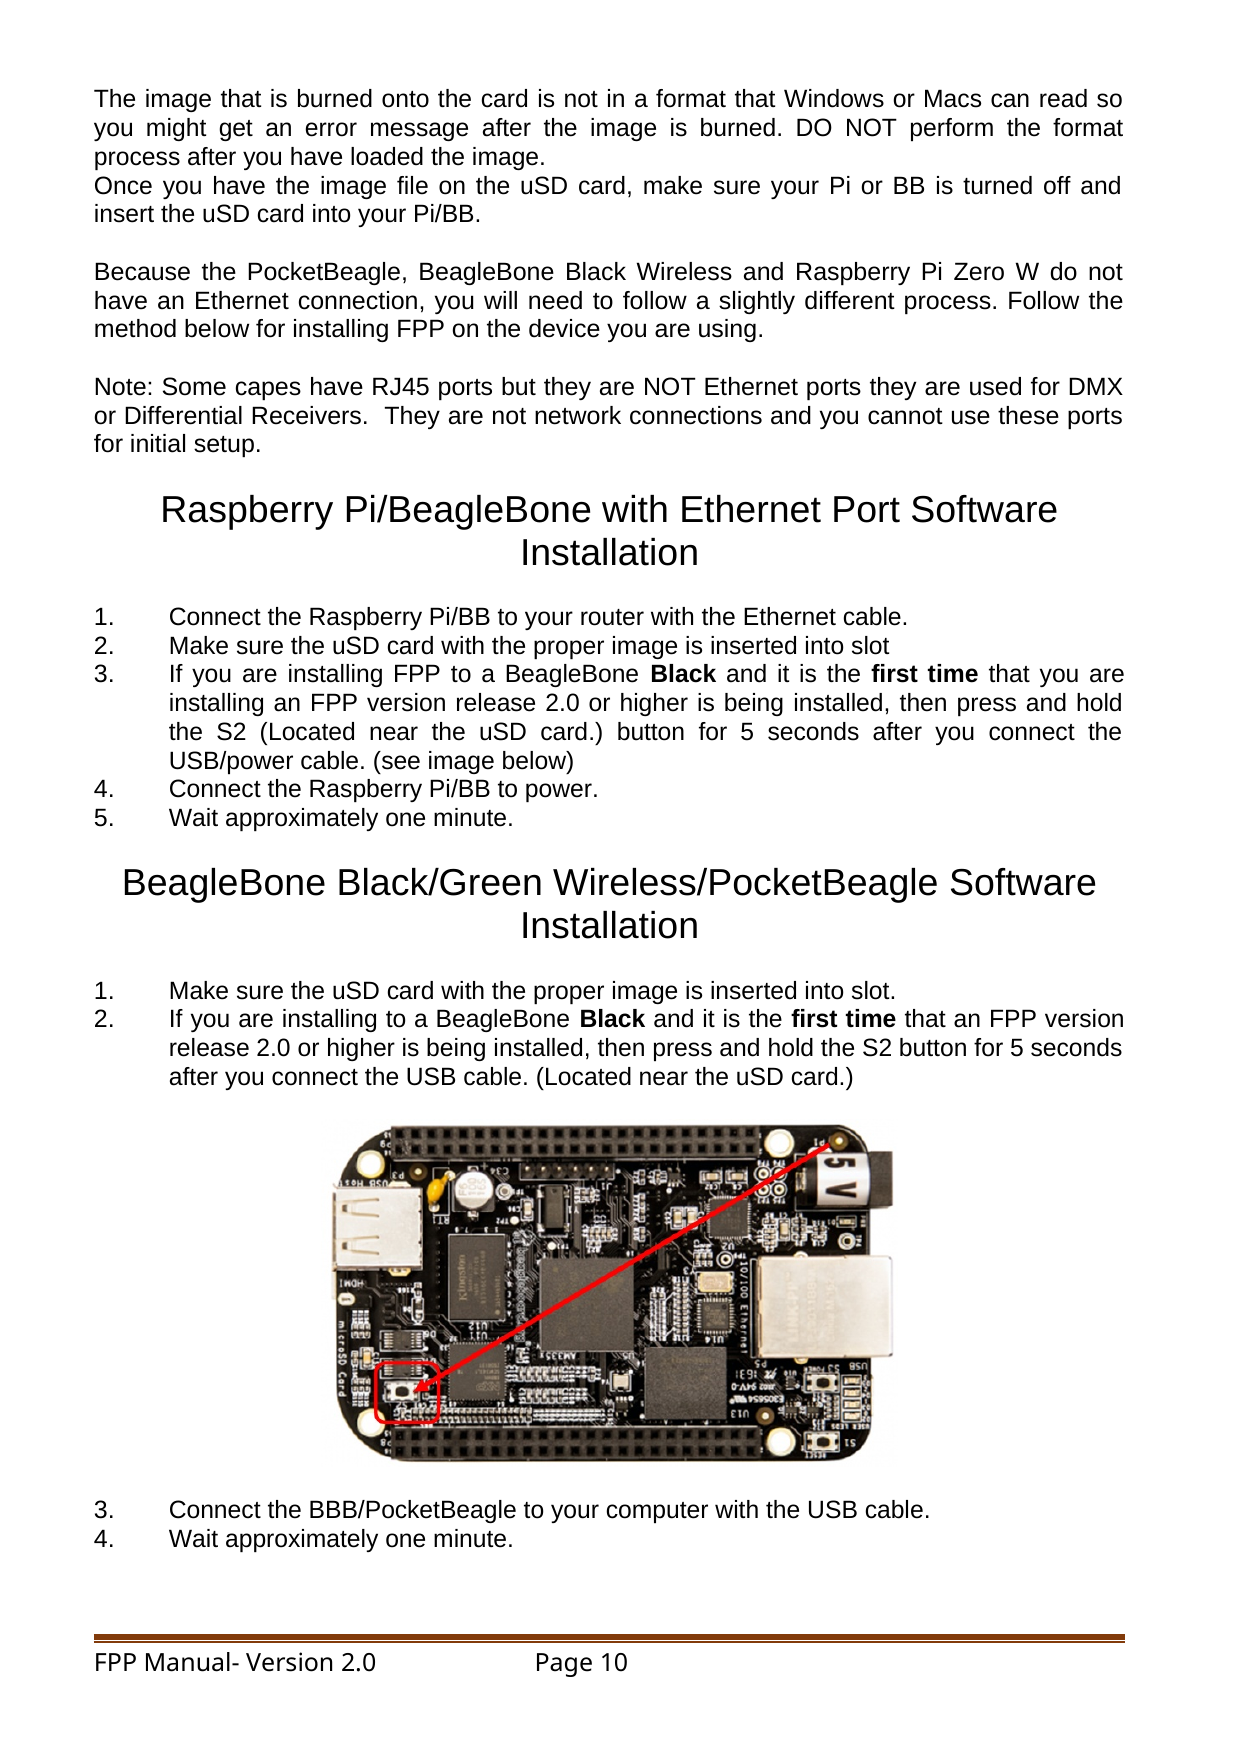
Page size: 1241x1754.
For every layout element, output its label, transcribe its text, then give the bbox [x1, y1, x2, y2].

text The image that is burned onto the card is not in a format that Windows or Macs can read so you might get an error message after the image is burned. DO NOT perform the format process after you have loaded the image. [94, 84, 1125, 171]
list If you are installing to a BeagleBone Black and it is the first time that an FPP version release 2.0 or higher is being installed, then press and hold the S2 button for 5 seconds after you connect the USB cable. (Located near the uSD card.) [94, 1004, 1125, 1091]
list Connect the BBB/PocketBeagle to your computer with the USB cable. [94, 1495, 1125, 1524]
list Connect the Raspberry Pi/BB to power. [94, 774, 1125, 803]
text Note: Some capes have RJ45 ports but they are NOT Ethernet ports they are used for DMX or Differential Receivers. They are not network connections and you cannot use these ports for initial setup. [94, 372, 1125, 458]
subtitle BeagleBone Black/Green Wireless/PocketBeagle Software Installation [94, 861, 1125, 947]
picture [320, 1119, 899, 1467]
list Wait approximately one minute. [94, 1524, 1125, 1552]
text Because the PocketBeagle, BeagleBone Black Wireless and Raspberry Pi Zero W do not have an Ethernet connection, you will need to follow a slightly different process. Follow the method below for installing FPP on the device you are using. [94, 257, 1125, 343]
text Once you have the image file on the uSD card, make sure your Pi or BB is turned off and insert the uSD card into your Pi/BB. [94, 171, 1125, 228]
list Wait approximately one minute. [94, 803, 1125, 832]
list Make sure the uSD card with the proper image is inserted into slot. [94, 976, 1125, 1004]
list Make sure the uSD card with the proper image is inserted into slot [94, 631, 1125, 659]
subtitle Raspberry Pi/BeagleBone with Ethernet Port Software Installation [94, 487, 1125, 573]
list Connect the Raspberry Pi/BB to your router with the Ethernet cable. [94, 602, 1125, 631]
list If you are installing FPP to a BeagleBone Black and it is the first time that you are installing an FPP version release 2.0 or higher is being installed, then press and hold the S2 (Located near the uSD card.) button for 5 seconds after you connect the USB/power cable. (see image below) [94, 659, 1125, 774]
